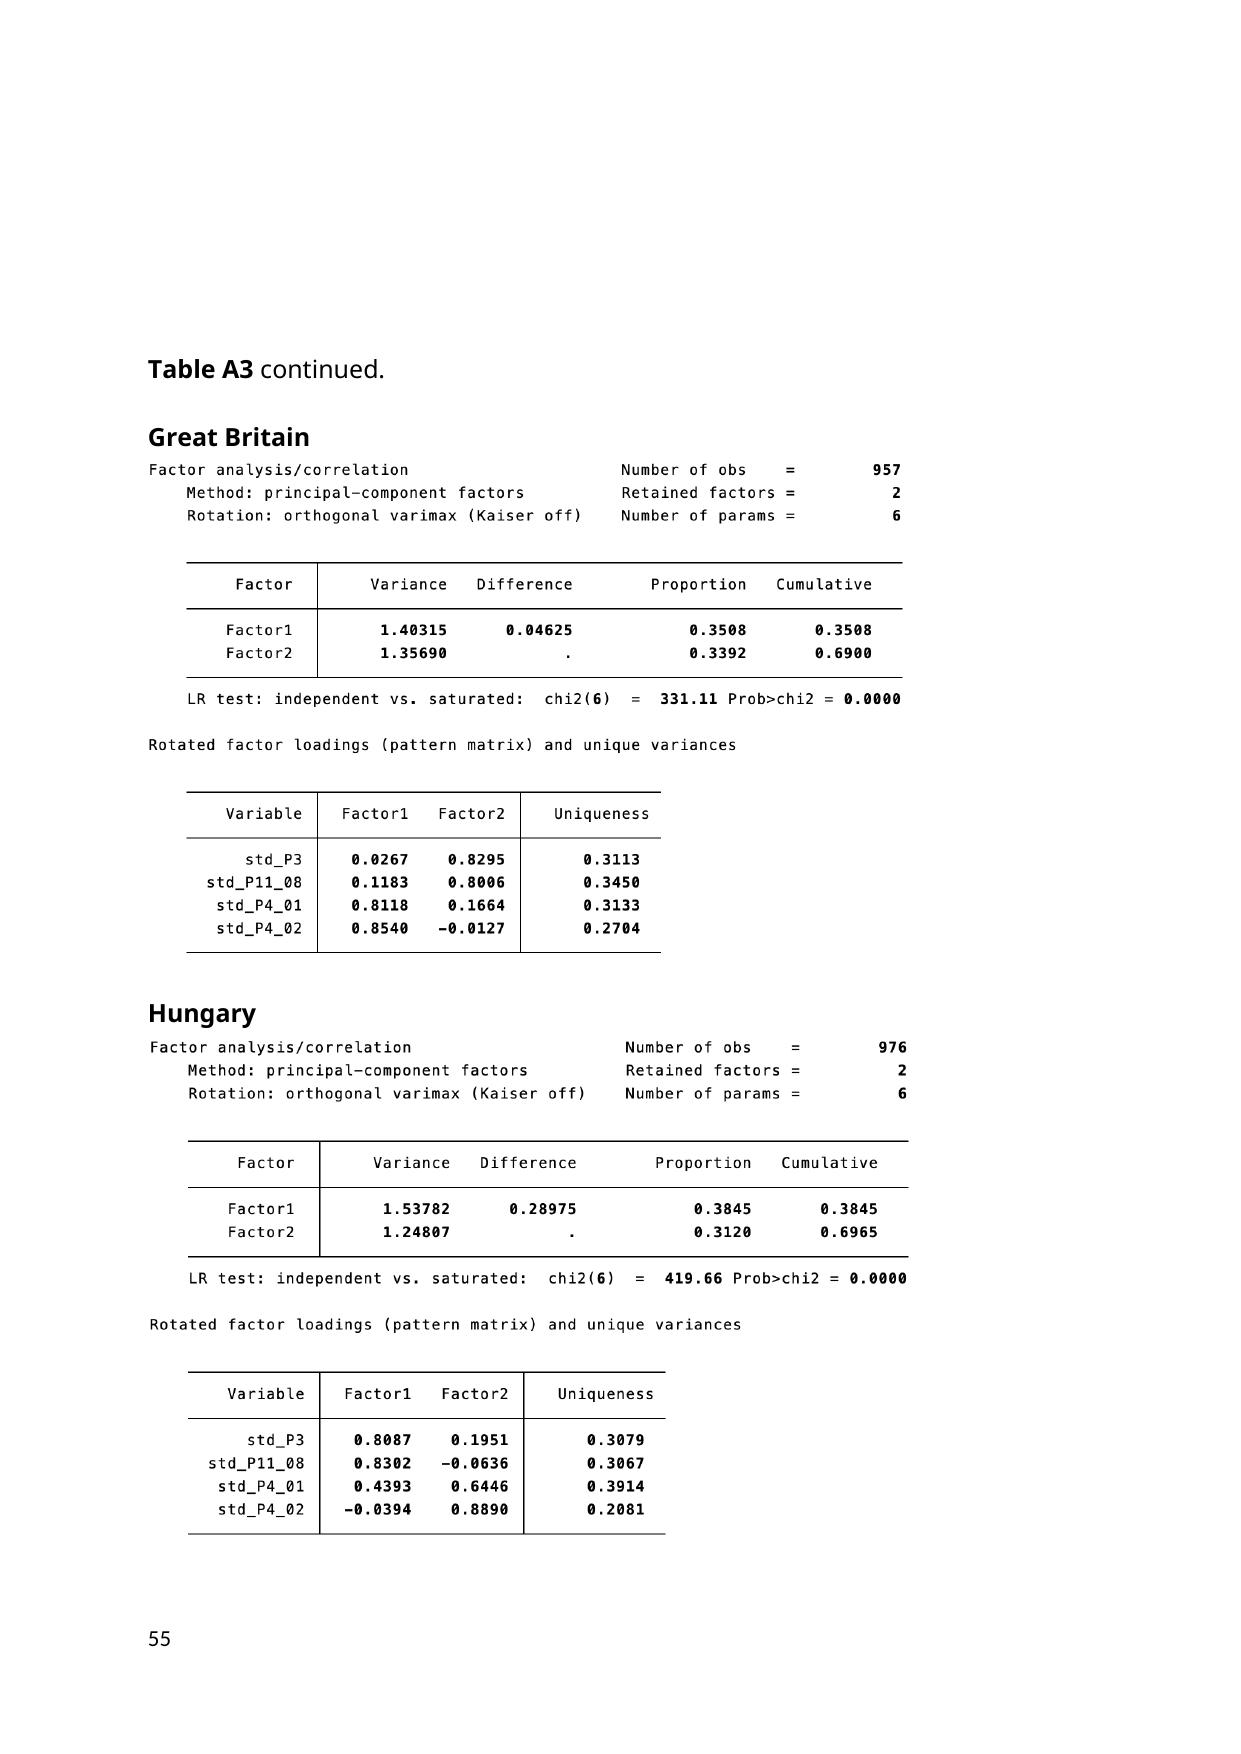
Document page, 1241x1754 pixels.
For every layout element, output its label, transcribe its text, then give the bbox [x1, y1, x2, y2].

text Great Britain [148, 420, 1093, 454]
picture [147, 454, 916, 962]
text Table A3 continued. [148, 352, 1093, 386]
picture [147, 1029, 916, 1558]
text Hungary [148, 996, 1093, 1030]
